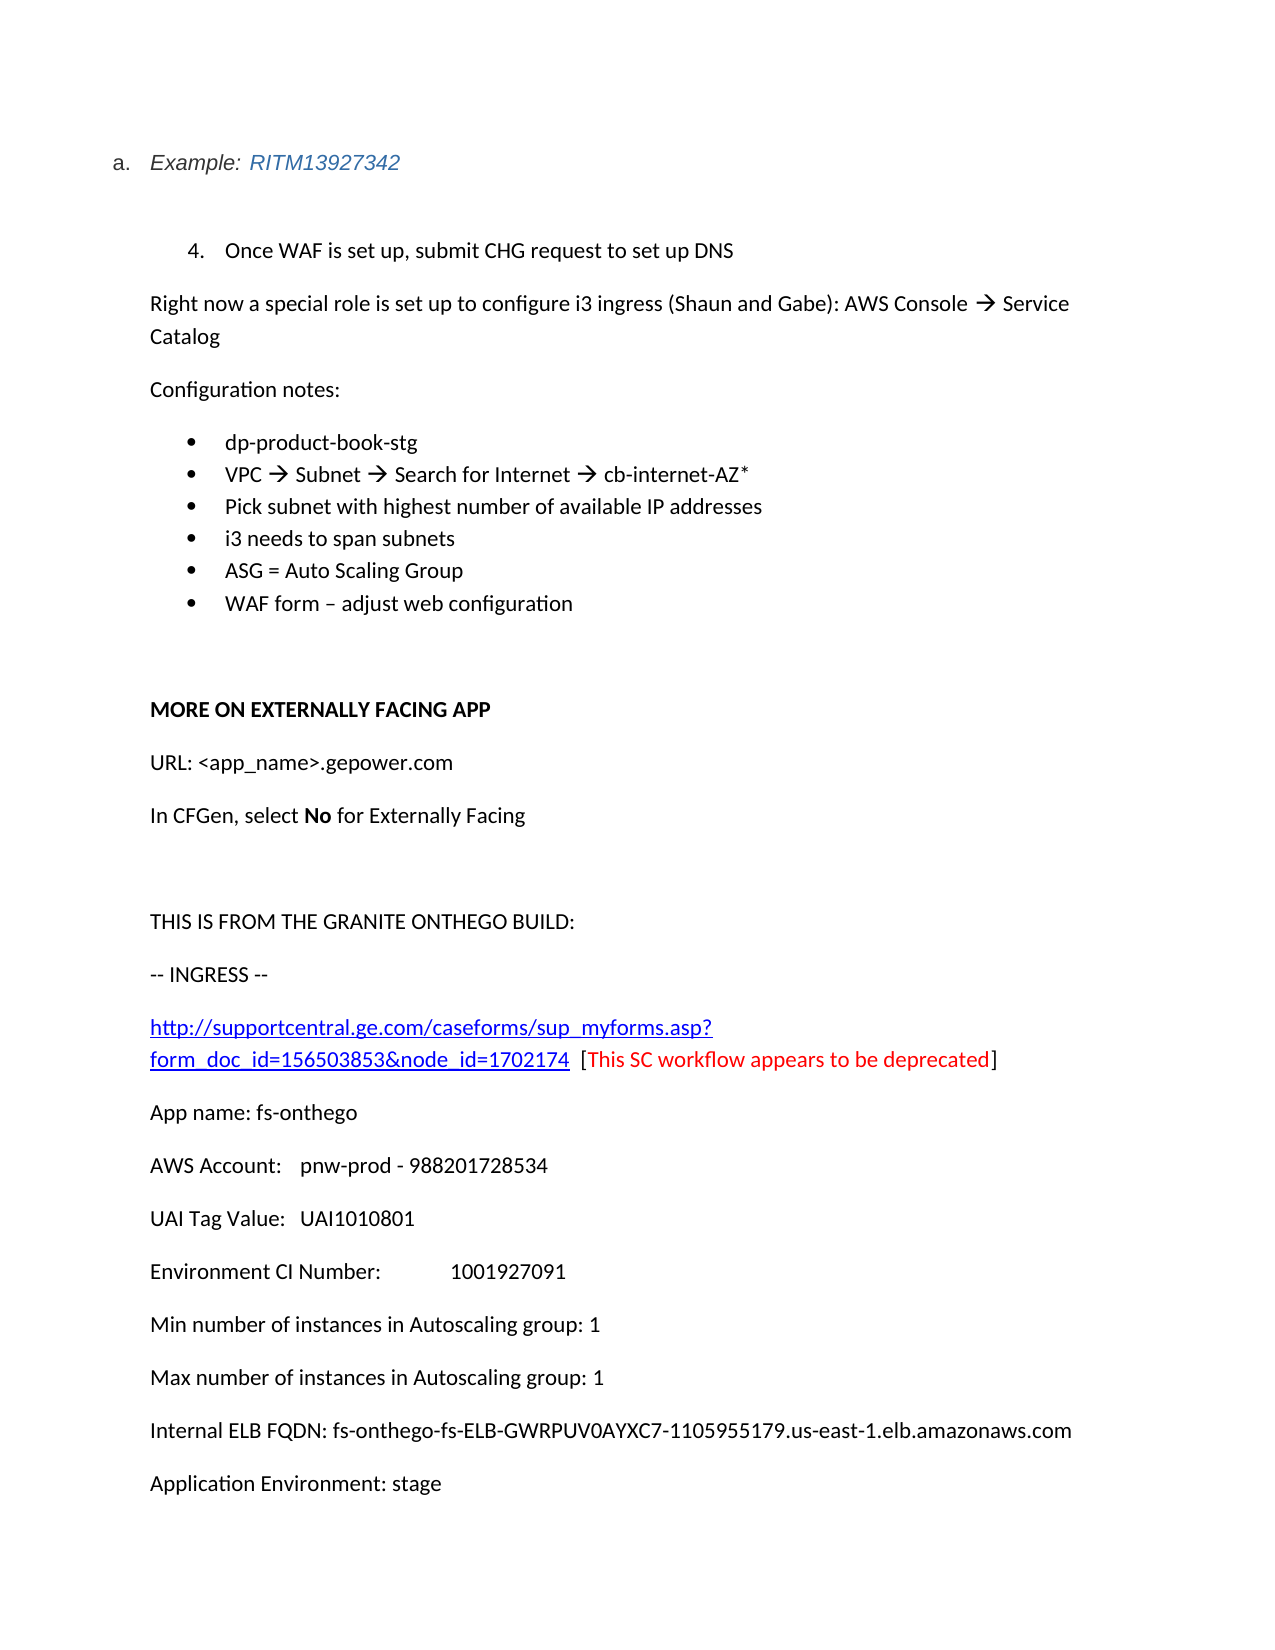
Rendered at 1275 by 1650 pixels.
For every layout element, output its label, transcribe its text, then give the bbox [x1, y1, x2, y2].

text In CFGen, select No for Externally Facing [150, 801, 1125, 829]
text MORE ON EXTERNALLY FACING APP [150, 695, 1125, 723]
list Pick subnet with highest number of available IP addresses [187, 492, 1125, 520]
text Application Environment: stage [150, 1469, 1125, 1497]
text App name: fs-onthego [150, 1098, 1125, 1126]
text http://supportcentral.ge.com/caseforms/sup_myforms.asp?form_doc_id=156503853&node_id=1702174 [This SC workflow appears to be deprecated] [150, 1013, 1125, 1073]
text URL: <app_name>.gepower.com [150, 748, 1125, 776]
text Environment CI Number: 1001927091 [150, 1257, 1125, 1285]
text AWS Account: pnw-prod - 988201728534 [150, 1151, 1125, 1179]
text Configuration notes: [150, 375, 1125, 403]
text Internal ELB FQDN: fs-onthego-fs-ELB-GWRPUV0AYXC7-1105955179.us-east-1.elb.amazonaws.com [150, 1416, 1125, 1444]
list i3 needs to span subnets [187, 524, 1125, 552]
list ASG = Auto Scaling Group [187, 557, 1125, 584]
text Right now a special role is set up to configure i3 ingress (Shaun and Gabe): AWS Console Service Catalog [150, 289, 1125, 350]
list Once WAF is set up, submit CHG request to set up DNS [187, 237, 1125, 264]
text Min number of instances in Autoscaling group: 1 [150, 1310, 1125, 1338]
text Max number of instances in Autoscaling group: 1 [150, 1363, 1125, 1391]
text THIS IS FROM THE GRANITE ONTHEGO BUILD: [150, 907, 1125, 935]
text -- INGRESS -- [150, 960, 1125, 988]
list WAF form – adjust web configuration [187, 589, 1125, 617]
list VPC Subnet Search for Internet cb-internet-AZ* [187, 460, 1125, 488]
list dp-product-book-stg [187, 428, 1125, 456]
list Example: RITM13927342 [112, 150, 1125, 175]
text UAI Tag Value: UAI1010801 [150, 1204, 1125, 1232]
